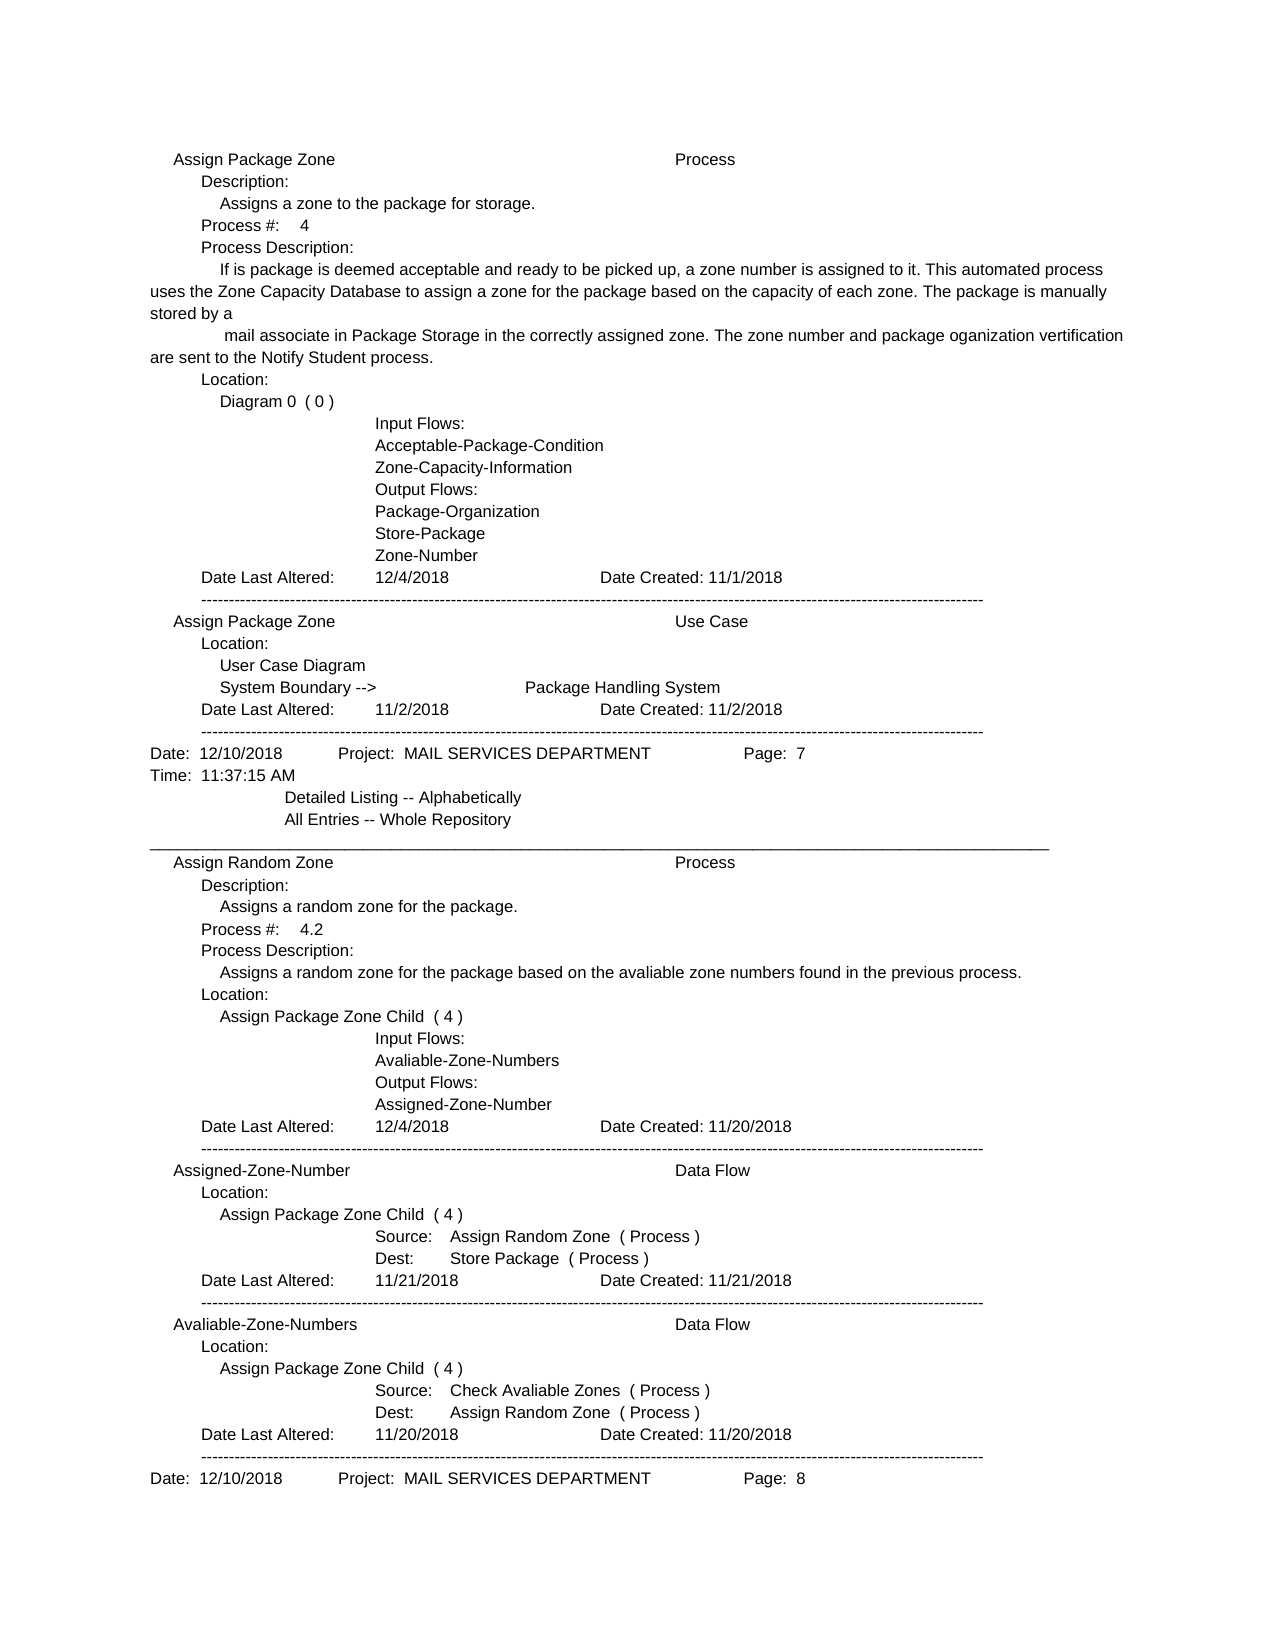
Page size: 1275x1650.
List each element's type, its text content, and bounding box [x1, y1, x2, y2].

text Assign Package Zone Process [150, 150, 1125, 169]
text Source: Assign Random Zone ( Process ) [150, 1227, 1125, 1246]
text Dest: Assign Random Zone ( Process ) [150, 1403, 1125, 1422]
text Assigned-Zone-Number [150, 1095, 1125, 1114]
text Date Last Altered: 12/4/2018 Date Created: 11/1/2018 [150, 568, 1125, 587]
text Time: 11:37:15 AM [150, 765, 1125, 784]
text Diagram 0 ( 0 ) [150, 392, 1125, 411]
text Process Description: [150, 238, 1125, 257]
text If is package is deemed acceptable and ready to be picked up, a zone number is assigned to it. This automated process uses the Zone Capacity Database to assign a zone for the package based on the capacity of each zone. The package is manually stored by a [150, 260, 1125, 323]
text System Boundary --> Package Handling System [150, 677, 1125, 697]
text Assign Package Zone Child ( 4 ) [150, 1205, 1125, 1224]
text Assigns a random zone for the package based on the avaliable zone numbers found in the previous process. [150, 963, 1125, 982]
text --------------------------------------------------------------------------------------------------------------------------------------------- [150, 721, 1125, 741]
text Location: [150, 370, 1125, 389]
text Detailed Listing -- Alphabetically [150, 787, 1125, 807]
text Assign Package Zone Use Case [150, 612, 1125, 631]
text Assign Random Zone Process [150, 853, 1125, 872]
text Location: [150, 1337, 1125, 1356]
text Assigned-Zone-Number Data Flow [150, 1161, 1125, 1180]
text --------------------------------------------------------------------------------------------------------------------------------------------- [150, 1293, 1125, 1312]
text Process #: 4 [150, 216, 1125, 235]
text Description: [150, 875, 1125, 894]
text Dest: Store Package ( Process ) [150, 1249, 1125, 1268]
text Input Flows: [150, 1029, 1125, 1048]
text _________________________________________________________________________________________________ [150, 831, 1125, 851]
text Process #: 4.2 [150, 919, 1125, 938]
text Location: [150, 985, 1125, 1004]
text Description: [150, 172, 1125, 191]
text Assign Package Zone Child ( 4 ) [150, 1359, 1125, 1378]
text Assigns a zone to the package for storage. [150, 194, 1125, 213]
text Location: [150, 633, 1125, 653]
text mail associate in Package Storage in the correctly assigned zone. The zone number and package oganization vertification are sent to the Notify Student process. [150, 326, 1125, 367]
text Output Flows: [150, 1073, 1125, 1092]
text Assigns a random zone for the package. [150, 897, 1125, 916]
text --------------------------------------------------------------------------------------------------------------------------------------------- [150, 589, 1125, 609]
text Acceptable-Package-Condition [150, 436, 1125, 455]
text Store-Package [150, 524, 1125, 543]
text Avaliable-Zone-Numbers Data Flow [150, 1315, 1125, 1334]
text Date Last Altered: 11/21/2018 Date Created: 11/21/2018 [150, 1271, 1125, 1290]
text Process Description: [150, 941, 1125, 960]
text Zone-Number [150, 546, 1125, 565]
text Date Last Altered: 11/2/2018 Date Created: 11/2/2018 [150, 699, 1125, 719]
text Output Flows: [150, 480, 1125, 499]
text User Case Diagram [150, 656, 1125, 675]
text Date Last Altered: 11/20/2018 Date Created: 11/20/2018 [150, 1425, 1125, 1444]
text Date: 12/10/2018 Project: MAIL SERVICES DEPARTMENT Page: 7 [150, 743, 1125, 763]
text Date Last Altered: 12/4/2018 Date Created: 11/20/2018 [150, 1117, 1125, 1136]
text Input Flows: [150, 414, 1125, 433]
text Location: [150, 1183, 1125, 1202]
text Date: 12/10/2018 Project: MAIL SERVICES DEPARTMENT Page: 8 [150, 1469, 1125, 1488]
text --------------------------------------------------------------------------------------------------------------------------------------------- [150, 1139, 1125, 1158]
text --------------------------------------------------------------------------------------------------------------------------------------------- [150, 1447, 1125, 1466]
text All Entries -- Whole Repository [150, 809, 1125, 828]
text Avaliable-Zone-Numbers [150, 1051, 1125, 1070]
text Package-Organization [150, 502, 1125, 521]
text Zone-Capacity-Information [150, 458, 1125, 477]
text Assign Package Zone Child ( 4 ) [150, 1007, 1125, 1026]
text Source: Check Avaliable Zones ( Process ) [150, 1381, 1125, 1400]
